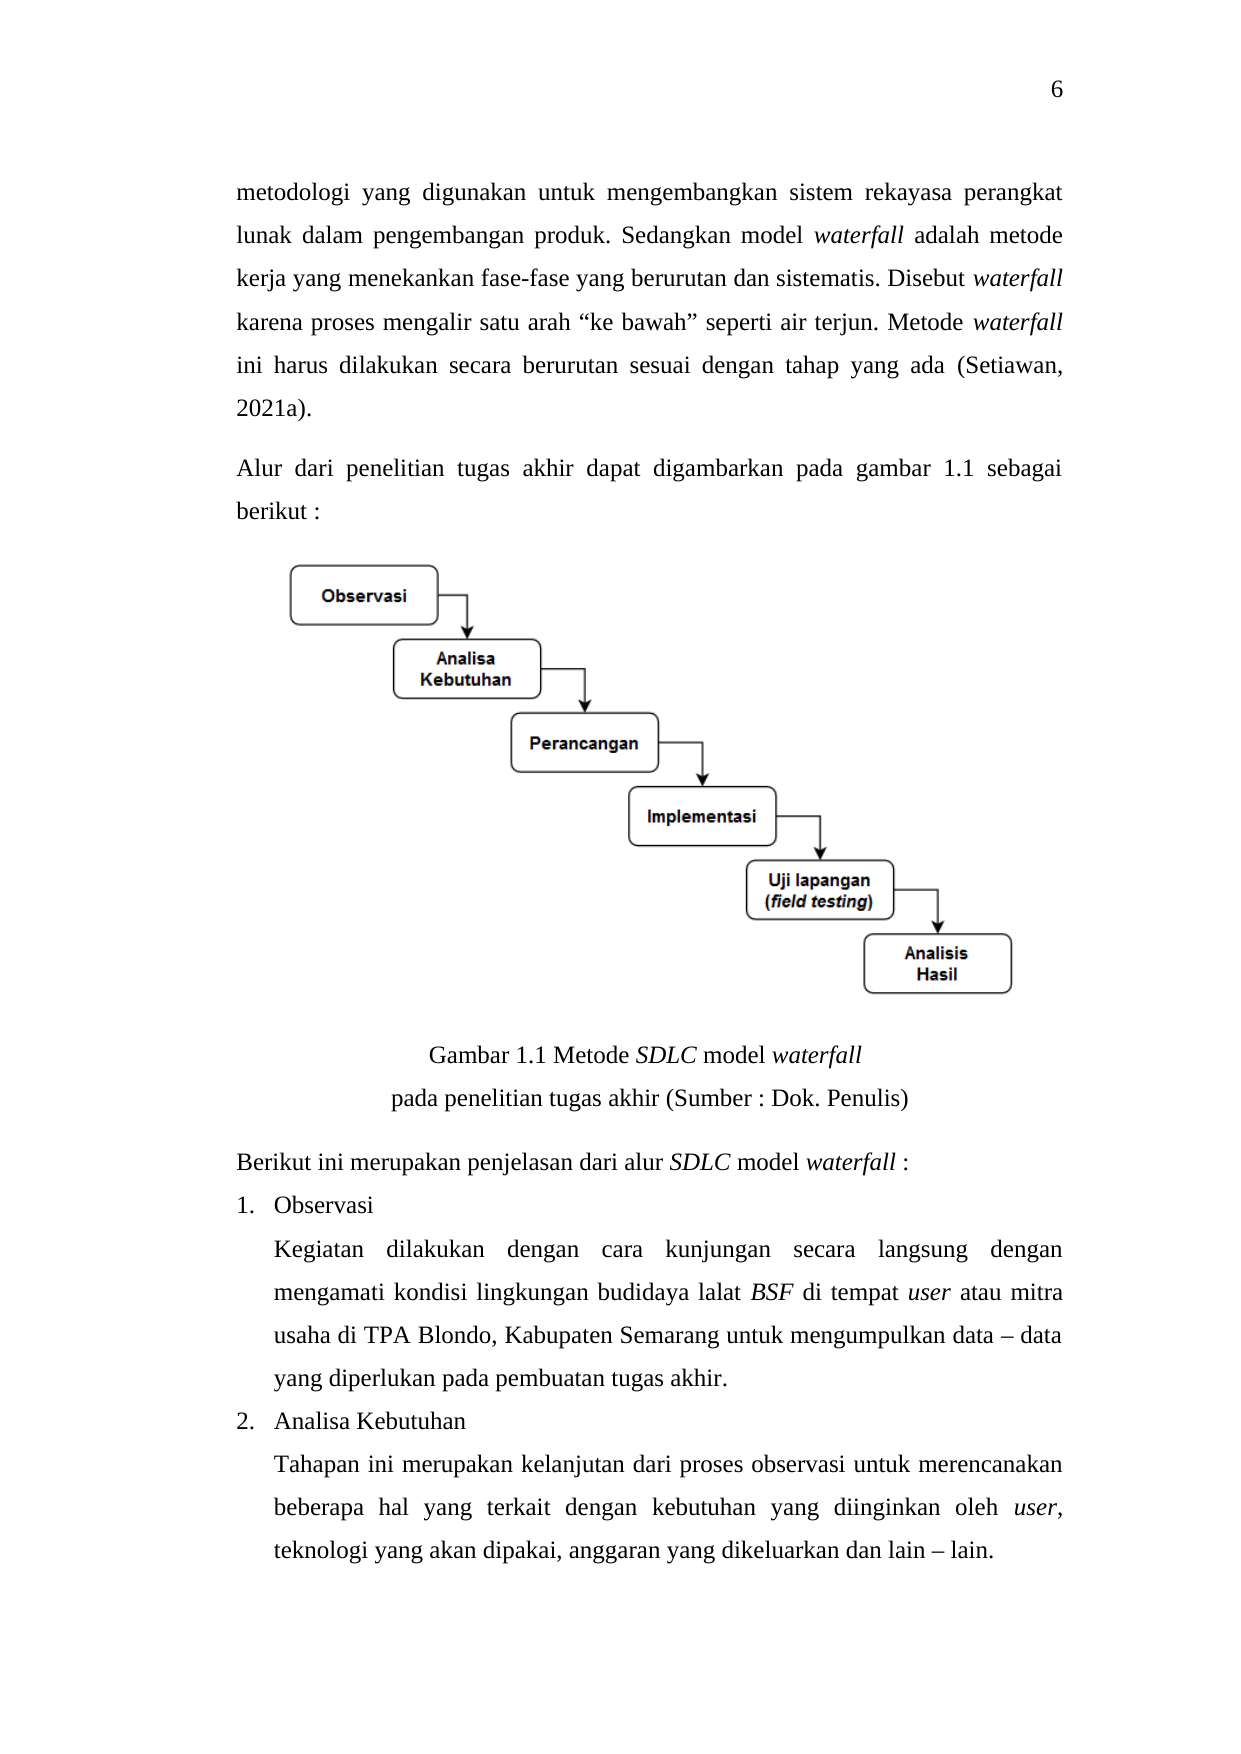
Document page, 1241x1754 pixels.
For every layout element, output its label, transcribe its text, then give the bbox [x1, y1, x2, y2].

text Berikut ini merupakan penjelasan dari alur SDLC model waterfall : [236, 1147, 1063, 1176]
text Alur dari penelitian tugas akhir dapat digambarkan pada gambar 1.1 sebagai berikut : [236, 453, 1063, 524]
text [236, 177, 1063, 422]
picture [273, 555, 1026, 1010]
list Observasi [236, 1191, 1063, 1219]
list Kegiatan dilakukan dengan cara kunjungan secara langsung dengan mengamati kondisi lingkungan budidaya lalat BSF di tempat user atau mitra usaha di TPA Blondo, Kabupaten Semarang untuk mengumpulkan data – data yang diperlukan pada pembuatan tugas akhir. [274, 1234, 1063, 1392]
text Gambar 1.1 Metode SDLC model waterfall pada penelitian tugas akhir (Sumber : Dok. Penulis) [236, 1040, 1063, 1112]
list Tahapan ini merupakan kelanjutan dari proses observasi untuk merencanakan beberapa hal yang terkait dengan kebutuhan yang diinginkan oleh user, teknologi yang akan dipakai, anggaran yang dikeluarkan dan lain – lain. [274, 1449, 1063, 1564]
list Analisa Kebutuhan [236, 1406, 1063, 1435]
